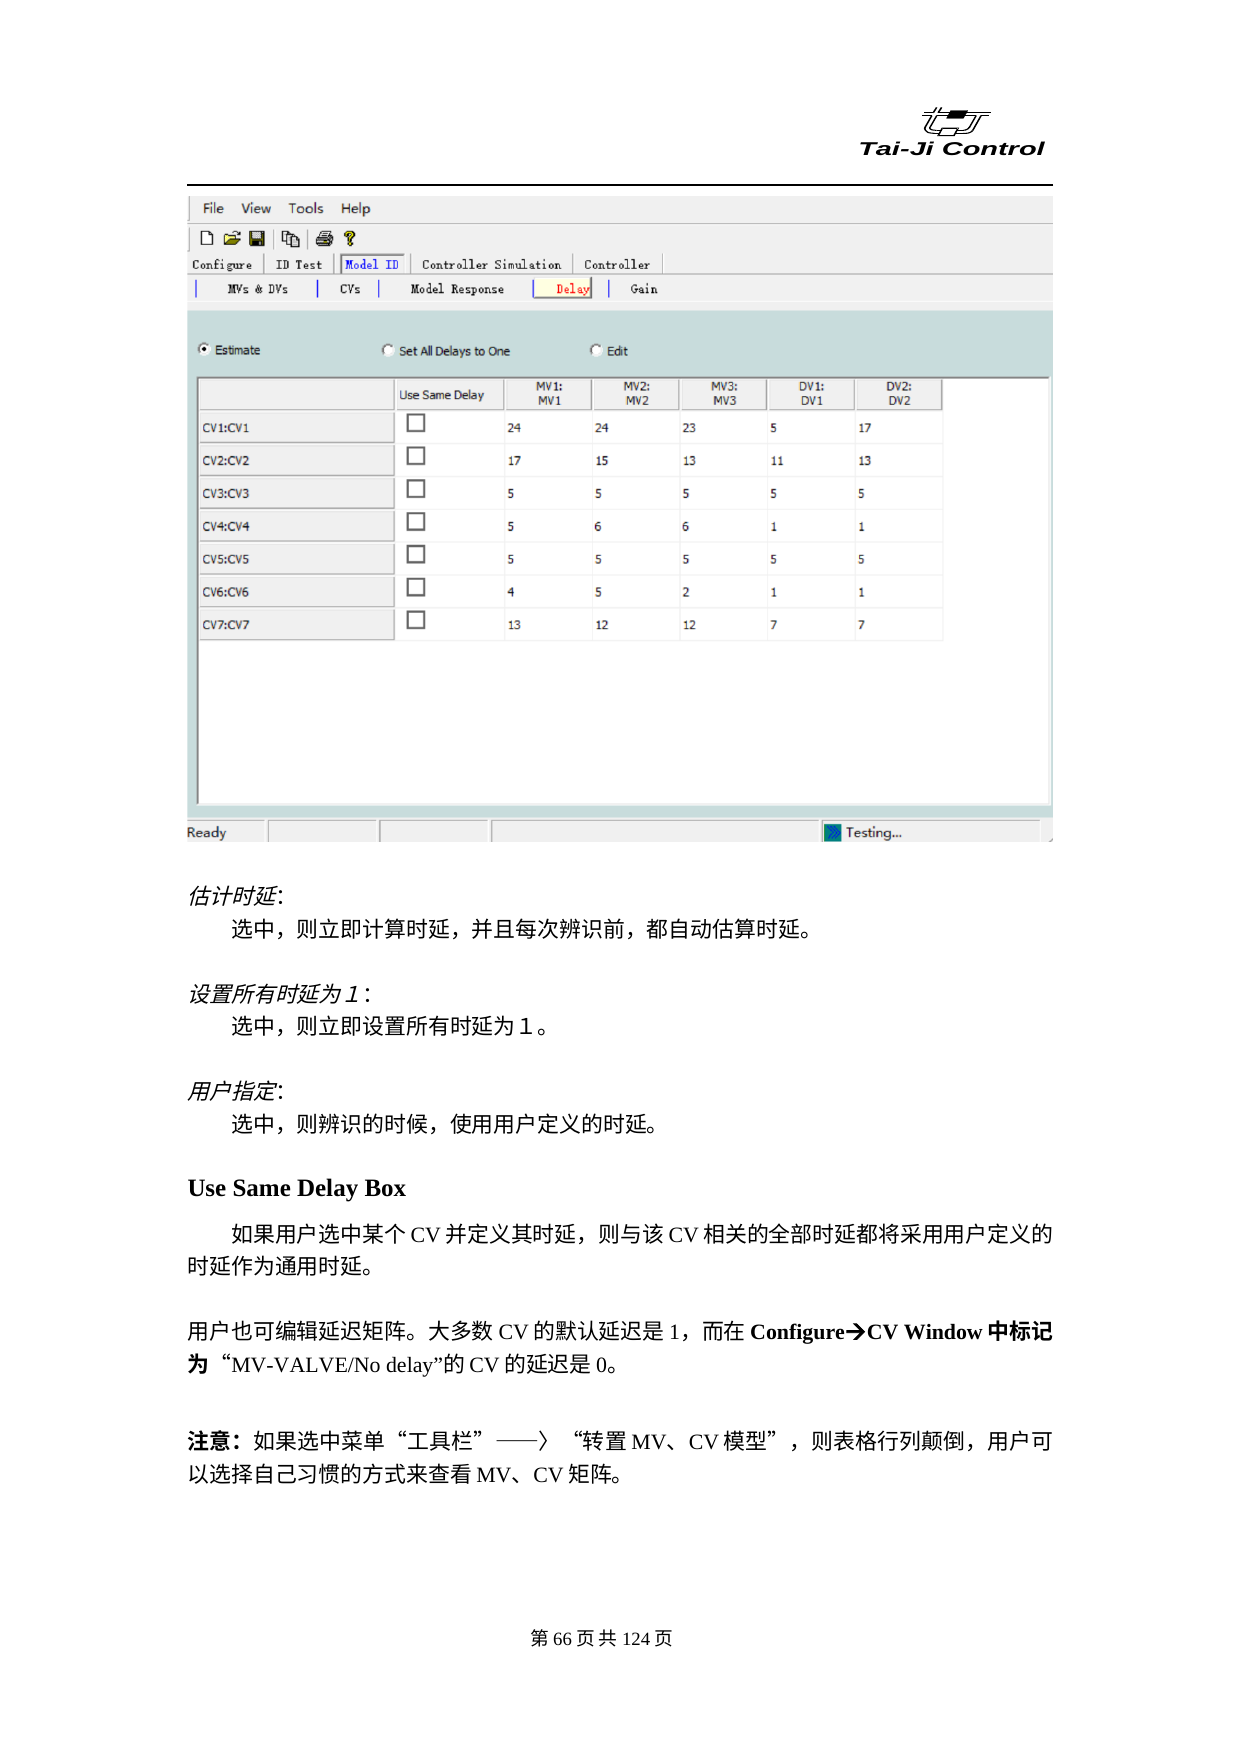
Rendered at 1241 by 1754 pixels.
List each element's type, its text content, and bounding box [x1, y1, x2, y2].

text 设置所有时延为１： [187, 976, 1053, 1009]
text Use Same Delay Box [187, 1171, 1053, 1204]
text 估计时延： [187, 879, 1053, 911]
text 选中，则辨识的时候，使用用户定义的时延。 [187, 1106, 1053, 1139]
text 如果用户选中某个CV并定义其时延，则与该CV相关的全部时延都将采用用户定义的时延作为通用时延。 [187, 1216, 1053, 1281]
text 选中，则立即设置所有时延为１。 [187, 1009, 1053, 1041]
text 注意：如果选中菜单“工具栏”——〉“转置MV、CV模型”，则表格行列颠倒，用户可以选择自己习惯的方式来查看MV、CV矩阵。 [187, 1424, 1053, 1489]
text 选中，则立即计算时延，并且每次辨识前，都自动估算时延。 [187, 911, 1053, 944]
picture [187, 196, 1053, 842]
text 用户指定： [187, 1074, 1053, 1106]
text 用户也可编辑延迟矩阵。大多数CV的默认延迟是1，而在ConfigureCV Window中标记为“MV-VALVE/No delay”的CV的延迟是0。 [187, 1314, 1053, 1379]
